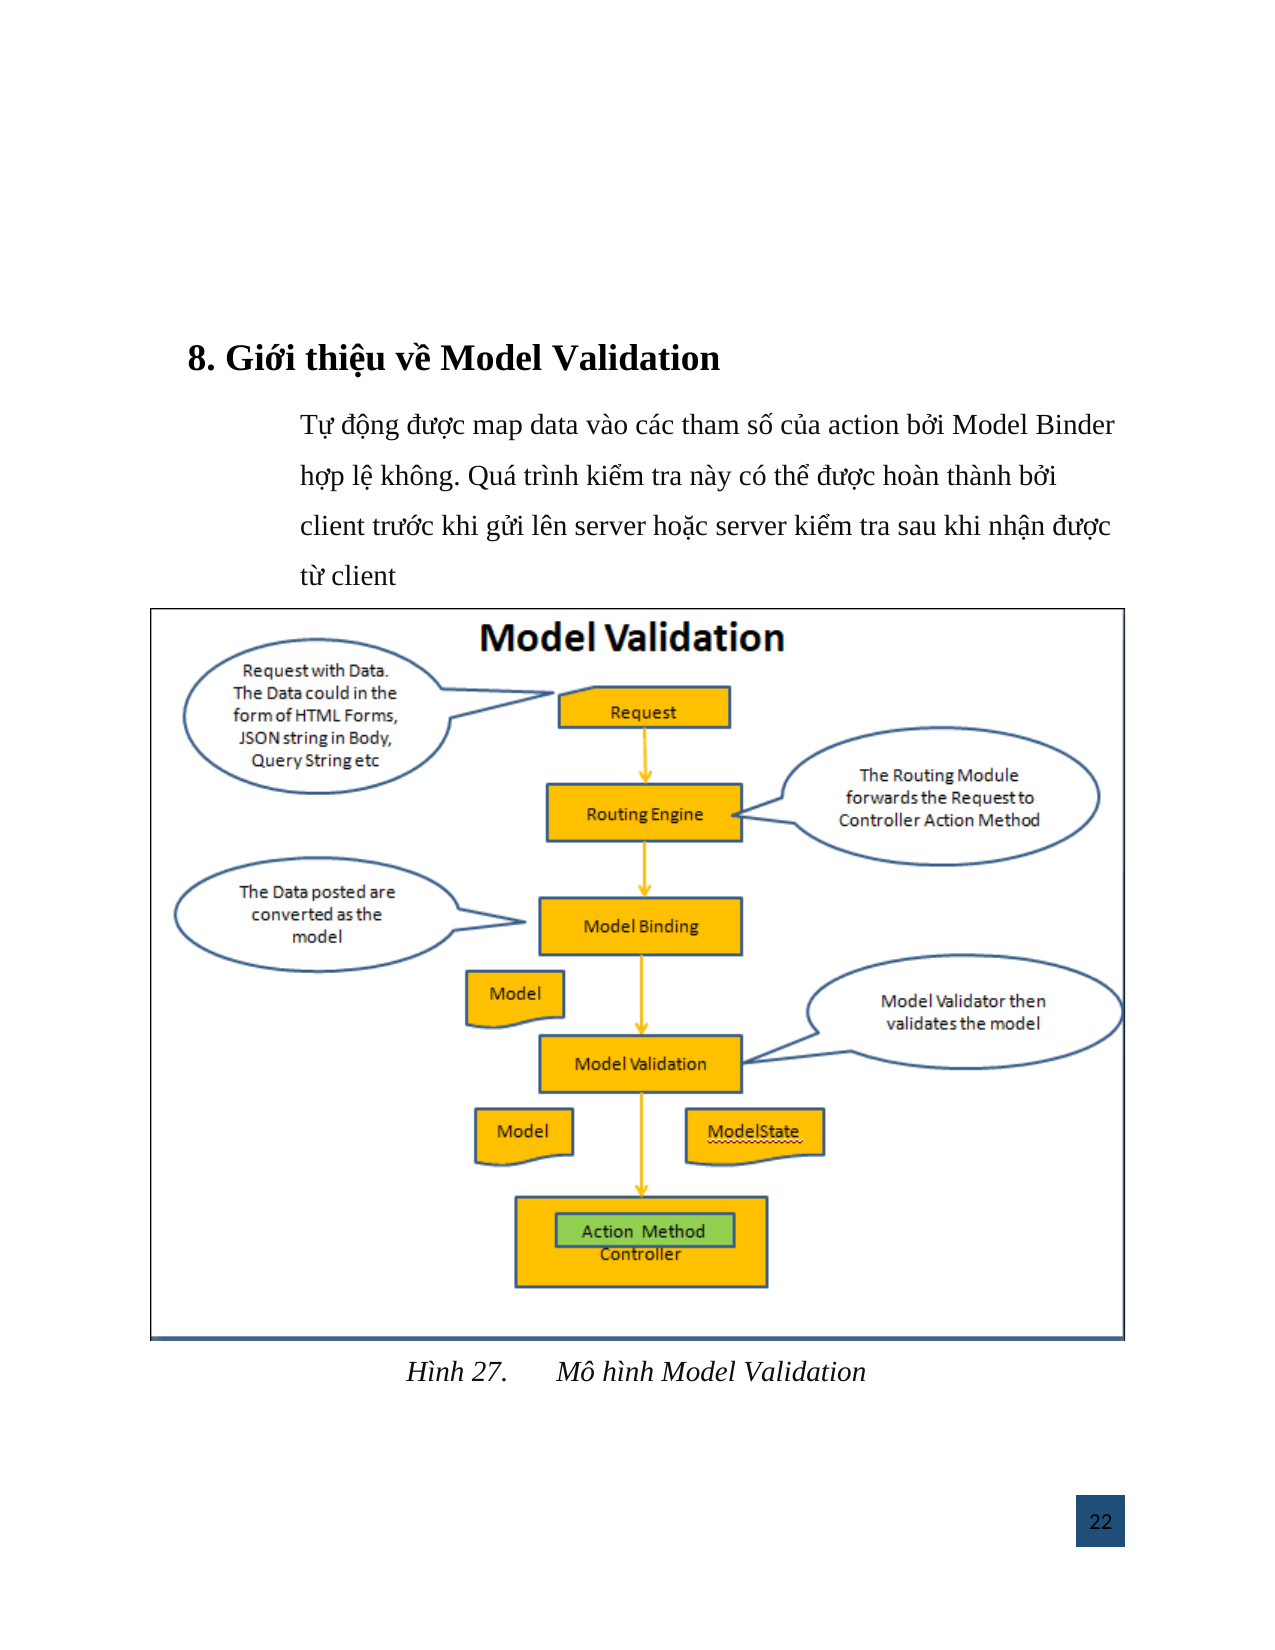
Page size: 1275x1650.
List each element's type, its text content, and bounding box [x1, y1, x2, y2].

picture [150, 608, 1125, 1341]
list hợp lệ không. Quá trình kiểm tra này có thể được hoàn thành bởi client trước khi gửi lên server hoặc server kiểm tra sau khi nhận được từ client [300, 458, 1125, 592]
text Mô hình Model Validation [150, 1354, 1125, 1388]
list Tự động được map data vào các tham số của action bởi Model Binder [300, 407, 1125, 441]
subtitle Giới thiệu về Model Validation [187, 335, 1125, 378]
